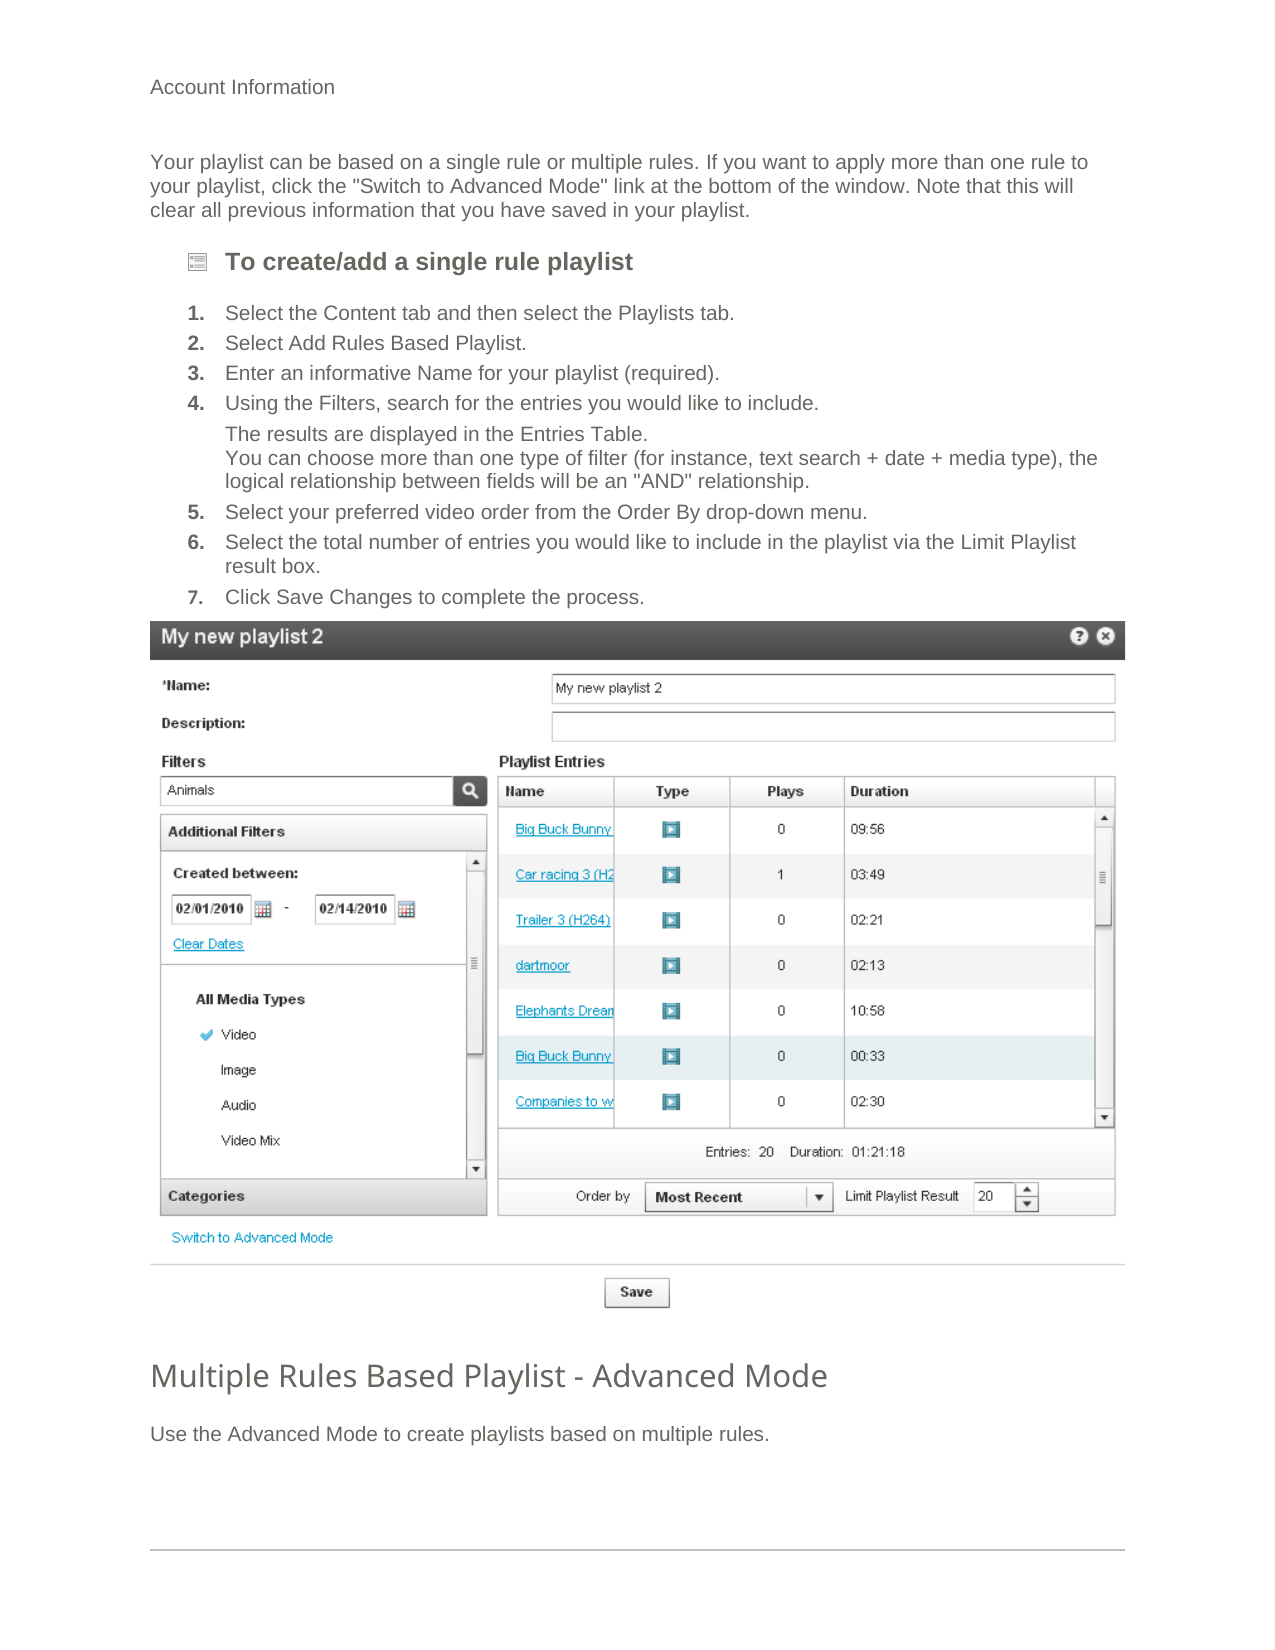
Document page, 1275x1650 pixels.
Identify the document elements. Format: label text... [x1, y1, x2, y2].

text Your playlist can be based on a single rule or multiple rules. If you want to apply more than one rule to your playlist, click the "Switch to Advanced Mode" link at the bottom of the window. Note that this will clear all previous information that you have saved in your playlist. [150, 150, 1125, 222]
subtitle Multiple Rules Based Playlist - Advanced Mode [150, 1354, 1125, 1396]
text Use the Advanced Mode to create playlists based on multiple rules. [150, 1421, 1125, 1445]
list You can choose more than one type of filter (for instance, text search + date + media type), the logical relationship between fields will be an "AND" relationship. [225, 445, 1125, 493]
list Select the total number of entries you would like to include in the playlist via the Limit Playlist result box. [187, 530, 1125, 578]
list The results are displayed in the Entries Table. [225, 421, 1125, 445]
picture [150, 621, 1125, 1317]
list Select your preferred video order from the Order By drop-down menu. [187, 499, 1125, 523]
list Click Save Changes to complete the process. [187, 584, 1125, 609]
list Using the Filters, search for the entries you would like to include. [187, 391, 1125, 415]
list Select the Content tab and then select the Playlists tab. [187, 301, 1125, 324]
picture [188, 253, 208, 271]
list Select Add Rules Based Playlist. [187, 331, 1125, 355]
text To create/add a single rule playlist [187, 247, 1125, 276]
list Enter an informative Name for your playlist (required). [187, 361, 1125, 385]
